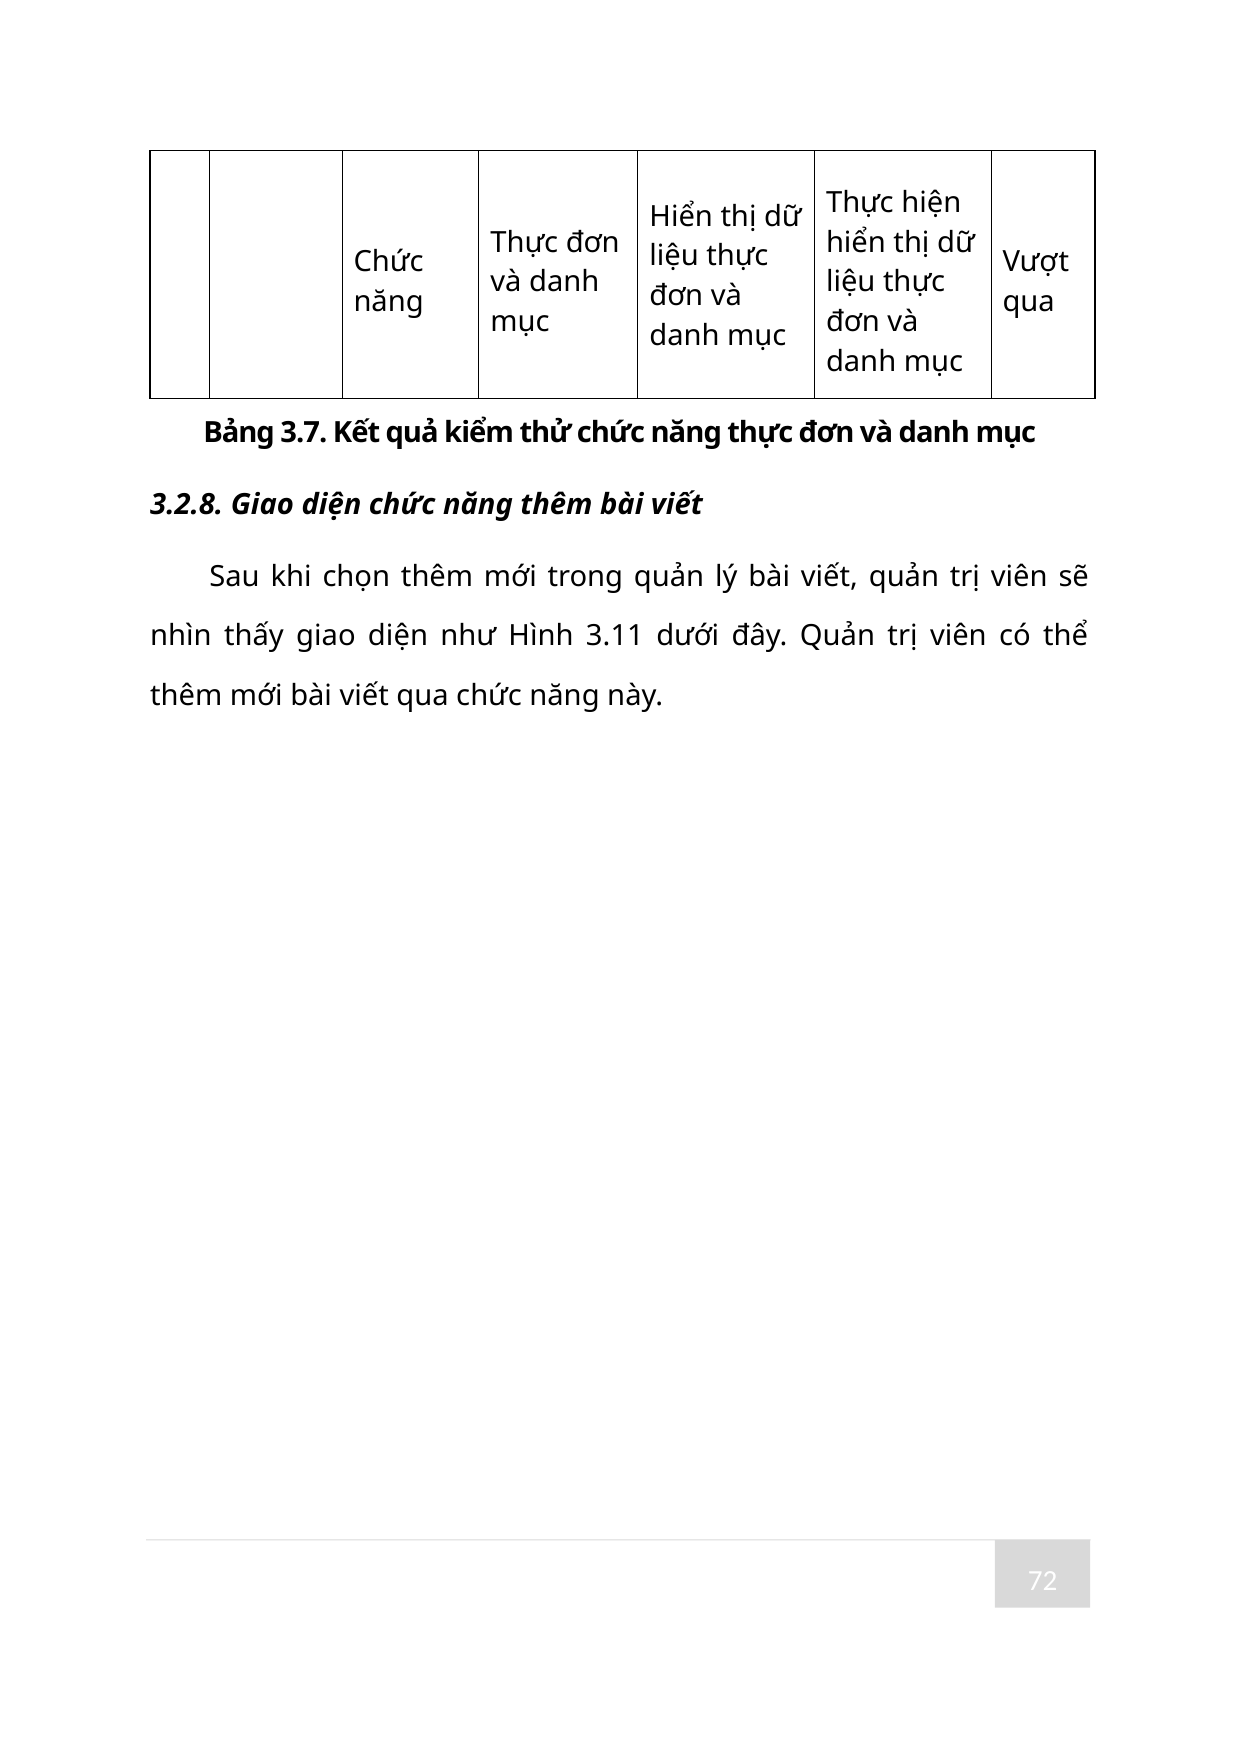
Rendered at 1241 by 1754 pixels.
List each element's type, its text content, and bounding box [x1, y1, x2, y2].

table_cell Thực hiện hiển thị dữ liệu thực đơn và danh mục [815, 151, 991, 397]
table_cell Hiển thị dữ liệu thực đơn và danh mục [638, 151, 814, 397]
table_cell Vượt qua [992, 151, 1094, 397]
table_cell Thực đơn và danh mục [479, 151, 637, 397]
title Bảng 3.7. Kết quả kiểm thử chức năng thực đơn và danh mục [150, 411, 1090, 451]
table_cell Chức năng [343, 151, 478, 397]
text Sau khi chọn thêm mới trong quản lý bài viết, quản trị viên sẽ nhìn thấy giao diện như Hình 3.11 dưới đây. Quản trị viên có thể thêm mới bài viết qua chức năng này. [150, 555, 1090, 713]
subtitle 3.2.8. Giao diện chức năng thêm bài viết [150, 483, 1090, 523]
